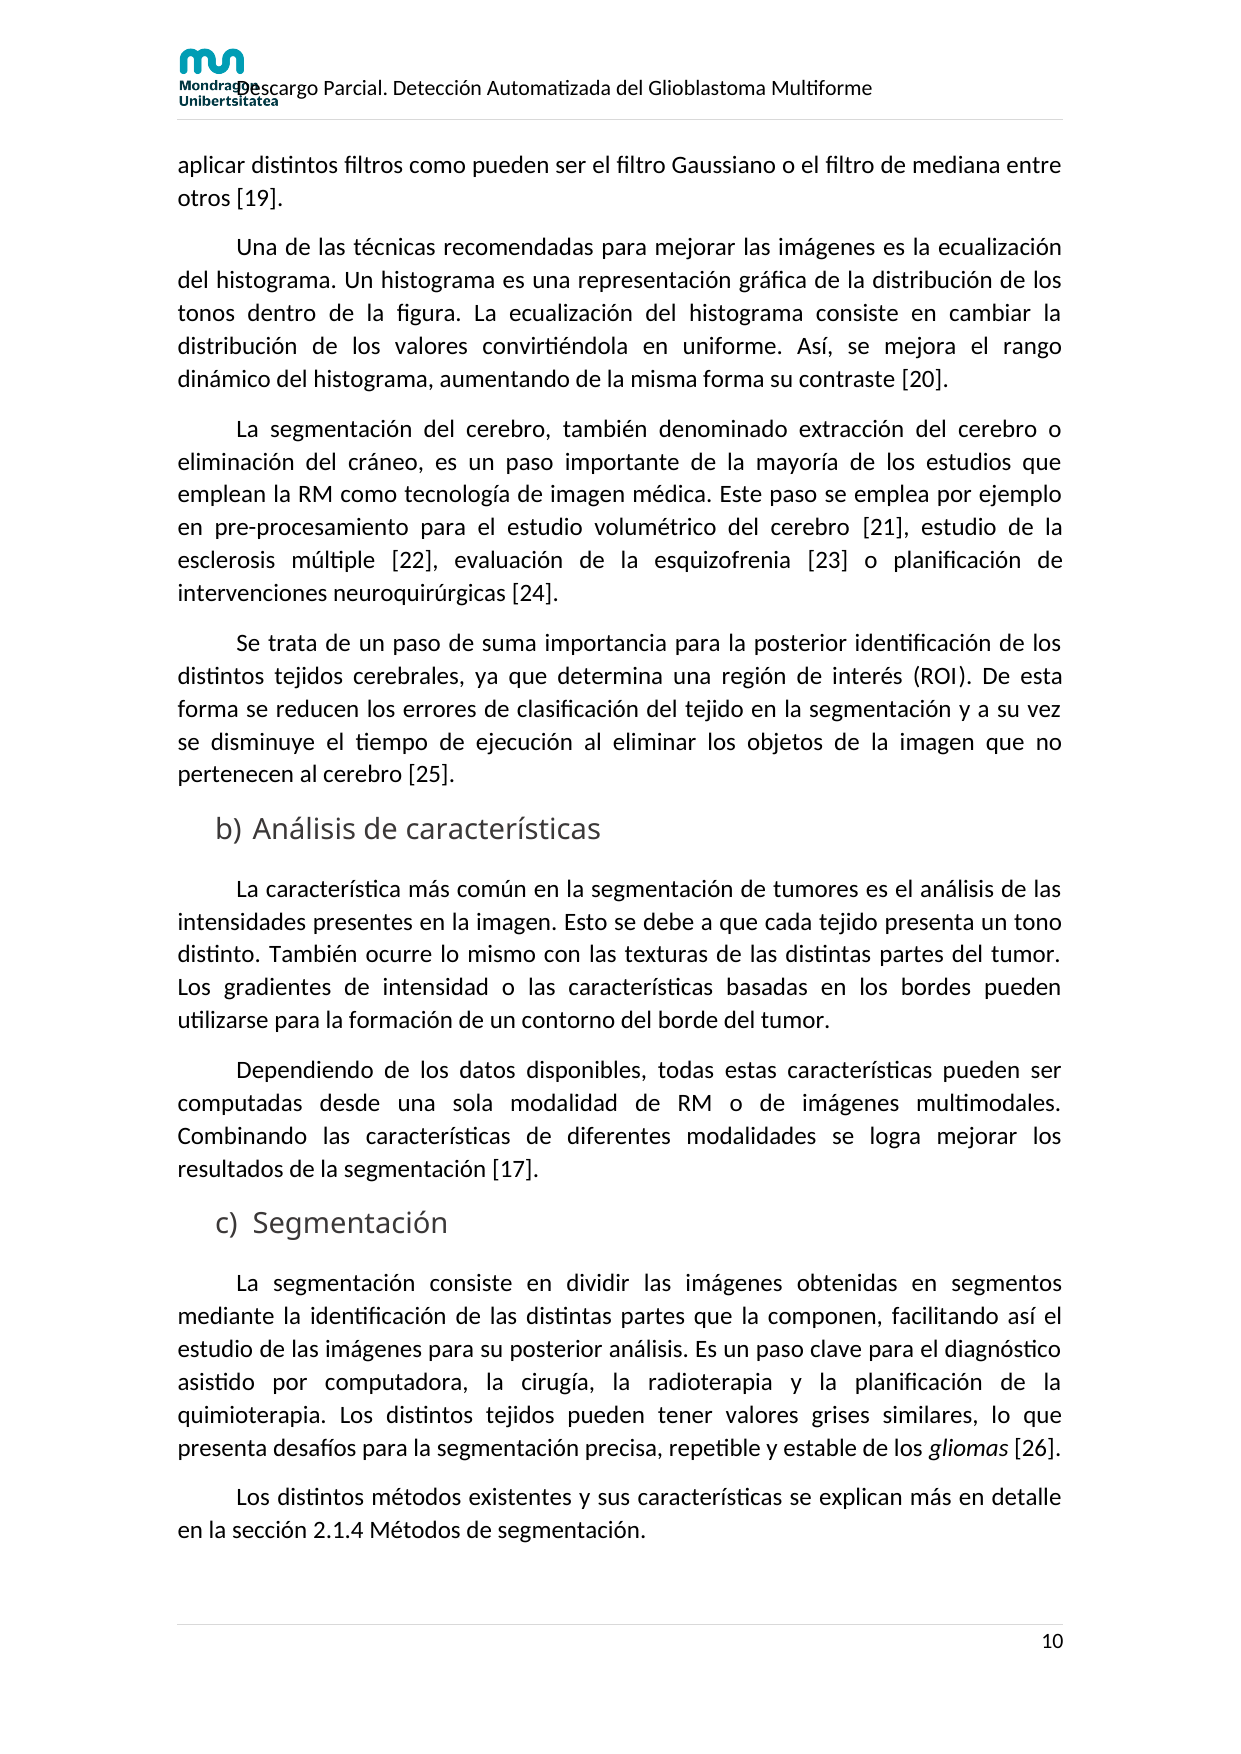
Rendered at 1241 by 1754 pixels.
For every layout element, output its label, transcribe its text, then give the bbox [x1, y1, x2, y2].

text Dependiendo de los datos disponibles, todas estas características pueden ser computadas desde una sola modalidad de RM o de imágenes multimodales. Combinando las características de diferentes modalidades se logra mejorar los resultados de la segmentación [17]. [177, 1054, 1063, 1183]
picture [154, 36, 291, 118]
text Los distintos métodos existentes y sus características se explican más en detalle en la sección 2.1.4 Métodos de segmentación. [177, 1481, 1063, 1545]
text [177, 149, 1063, 212]
text La segmentación del cerebro, también denominado extracción del cerebro o eliminación del cráneo, es un paso importante de la mayoría de los estudios que emplean la RM como tecnología de imagen médica. Este paso se emplea por ejemplo en pre-procesamiento para el estudio volumétrico del cerebro [21], estudio de la esclerosis múltiple [22], evaluación de la esquizofrenia [23] o planificación de intervenciones neuroquirúrgicas [24]. [177, 413, 1063, 608]
subtitle Segmentación [215, 1202, 1063, 1242]
text La característica más común en la segmentación de tumores es el análisis de las intensidades presentes en la imagen. Esto se debe a que cada tejido presenta un tono distinto. También ocurre lo mismo con las texturas de las distintas partes del tumor. Los gradientes de intensidad o las características basadas en los bordes pueden utilizarse para la formación de un contorno del borde del tumor. [177, 873, 1063, 1035]
text La segmentación consiste en dividir las imágenes obtenidas en segmentos mediante la identificación de las distintas partes que la componen, facilitando así el estudio de las imágenes para su posterior análisis. Es un paso clave para el diagnóstico asistido por computadora, la cirugía, la radioterapia y la planificación de la quimioterapia. Los distintos tejidos pueden tener valores grises similares, lo que presenta desafíos para la segmentación precisa, repetible y estable de los gliomas [26]. [177, 1267, 1063, 1462]
subtitle Análisis de características [215, 808, 1063, 848]
text Se trata de un paso de suma importancia para la posterior identificación de los distintos tejidos cerebrales, ya que determina una región de interés (ROI). De esta forma se reducen los errores de clasificación del tejido en la segmentación y a su vez se disminuye el tiempo de ejecución al eliminar los objetos de la imagen que no pertenecen al cerebro [25]. [177, 627, 1063, 789]
text Una de las técnicas recomendadas para mejorar las imágenes es la ecualización del histograma. Un histograma es una representación gráfica de la distribución de los tonos dentro de la figura. La ecualización del histograma consiste en cambiar la distribución de los valores convirtiéndola en uniforme. Así, se mejora el rango dinámico del histograma, aumentando de la misma forma su contraste [20]. [177, 231, 1063, 394]
